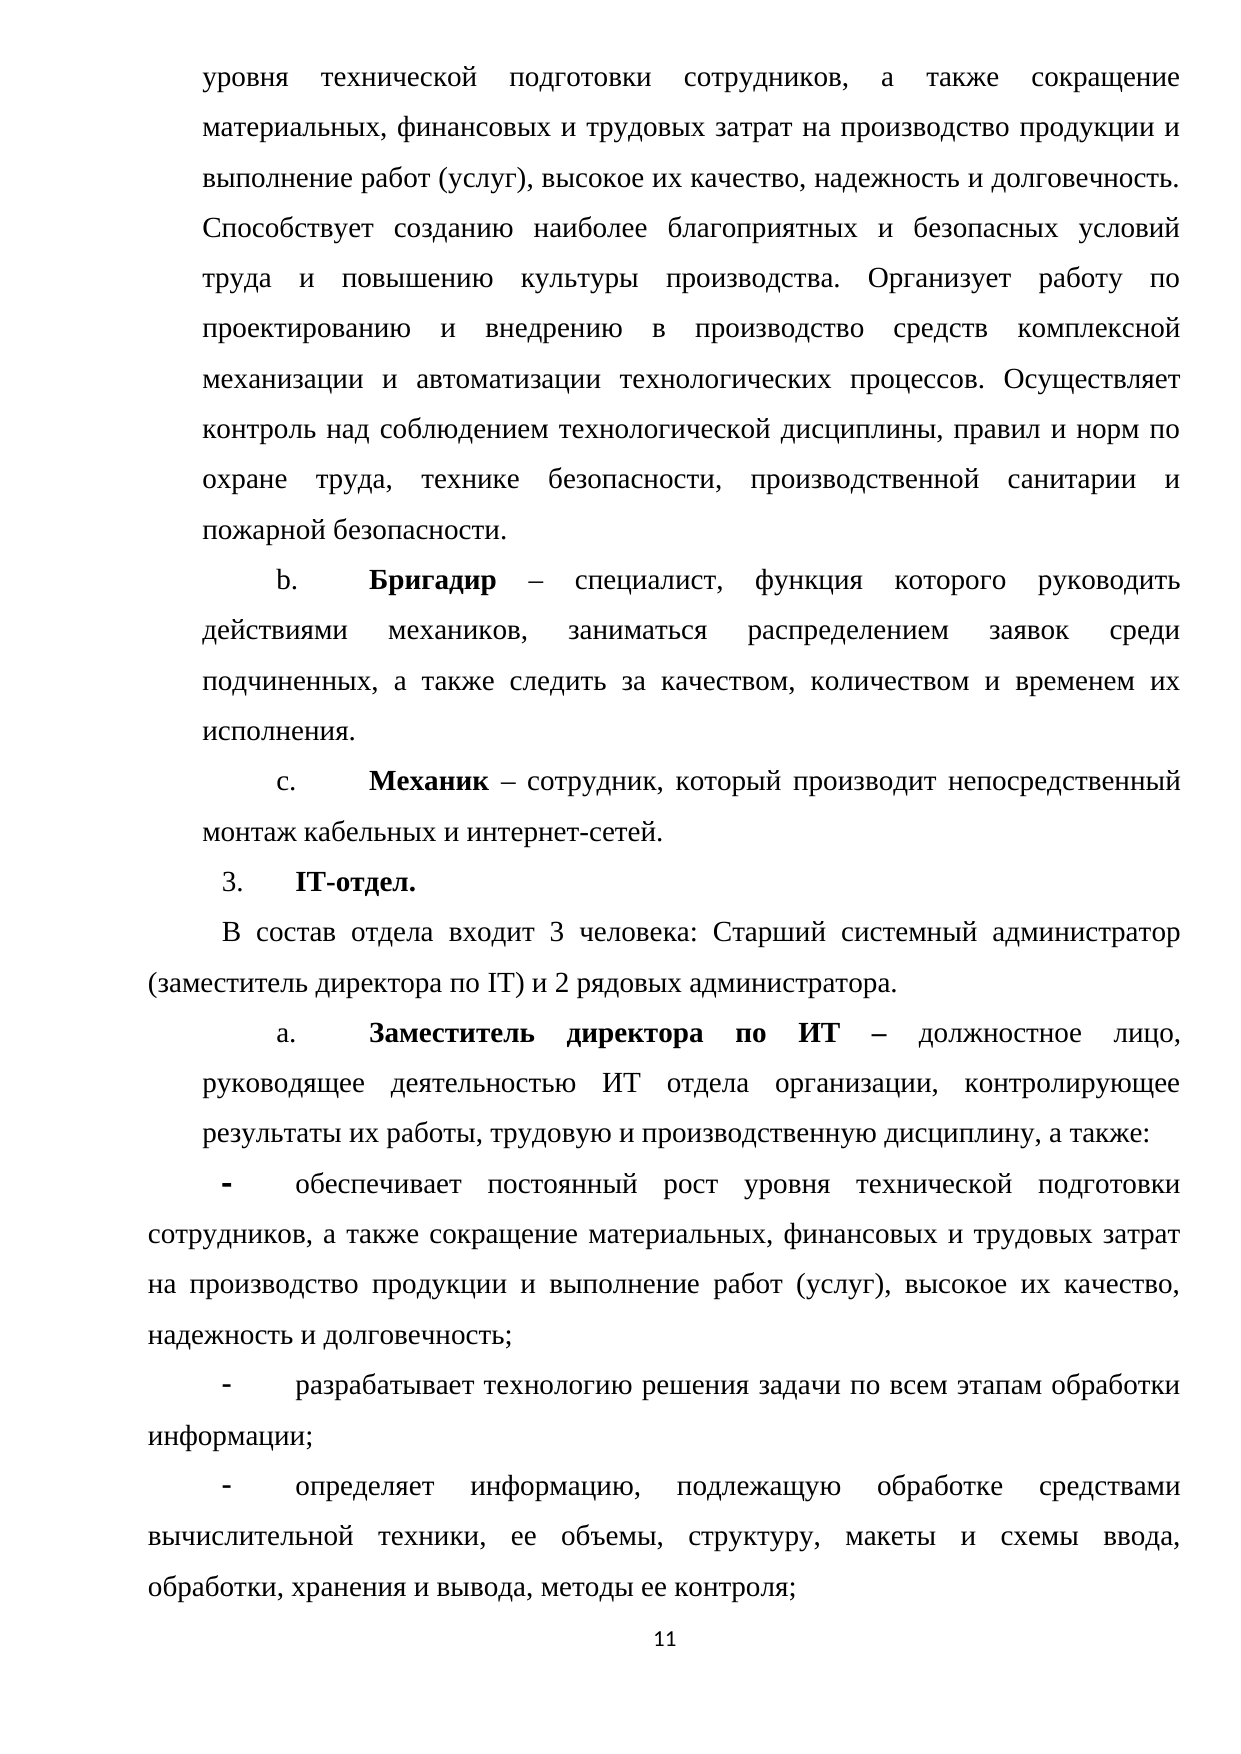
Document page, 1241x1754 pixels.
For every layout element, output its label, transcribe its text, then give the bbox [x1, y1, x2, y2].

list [202, 59, 1181, 545]
list Механик – сотрудник, который производит непосредственный монтаж кабельных и интернет-сетей. [202, 763, 1181, 847]
list определяет информацию, подлежащую обработке средствами вычислительной техники, ее объемы, структуру, макеты и схемы ввода, обработки, хранения и вывода, методы ее контроля; [148, 1468, 1181, 1602]
list Заместитель директора по ИТ – должностное лицо, руководящее деятельностью ИТ отдела организации, контролирующее результаты их работы, трудовую и производственную дисциплину, а также: [202, 1015, 1181, 1149]
list обеспечивает постоянный рост уровня технической подготовки сотрудников, а также сокращение материальных, финансовых и трудовых затрат на производство продукции и выполнение работ (услуг), высокое их качество, надежность и долговечность; [148, 1166, 1181, 1351]
list Бригадир – специалист, функция которого руководить действиями механиков, заниматься распределением заявок среди подчиненных, а также следить за качеством, количеством и временем их исполнения. [202, 562, 1181, 747]
list IT-отдел. [148, 864, 1181, 898]
list разрабатывает технологию решения задачи по всем этапам обработки информации; [148, 1367, 1181, 1451]
text В состав отдела входит 3 человека: Старший системный администратор (заместитель директора по IT) и 2 рядовых администратора. [148, 914, 1181, 998]
